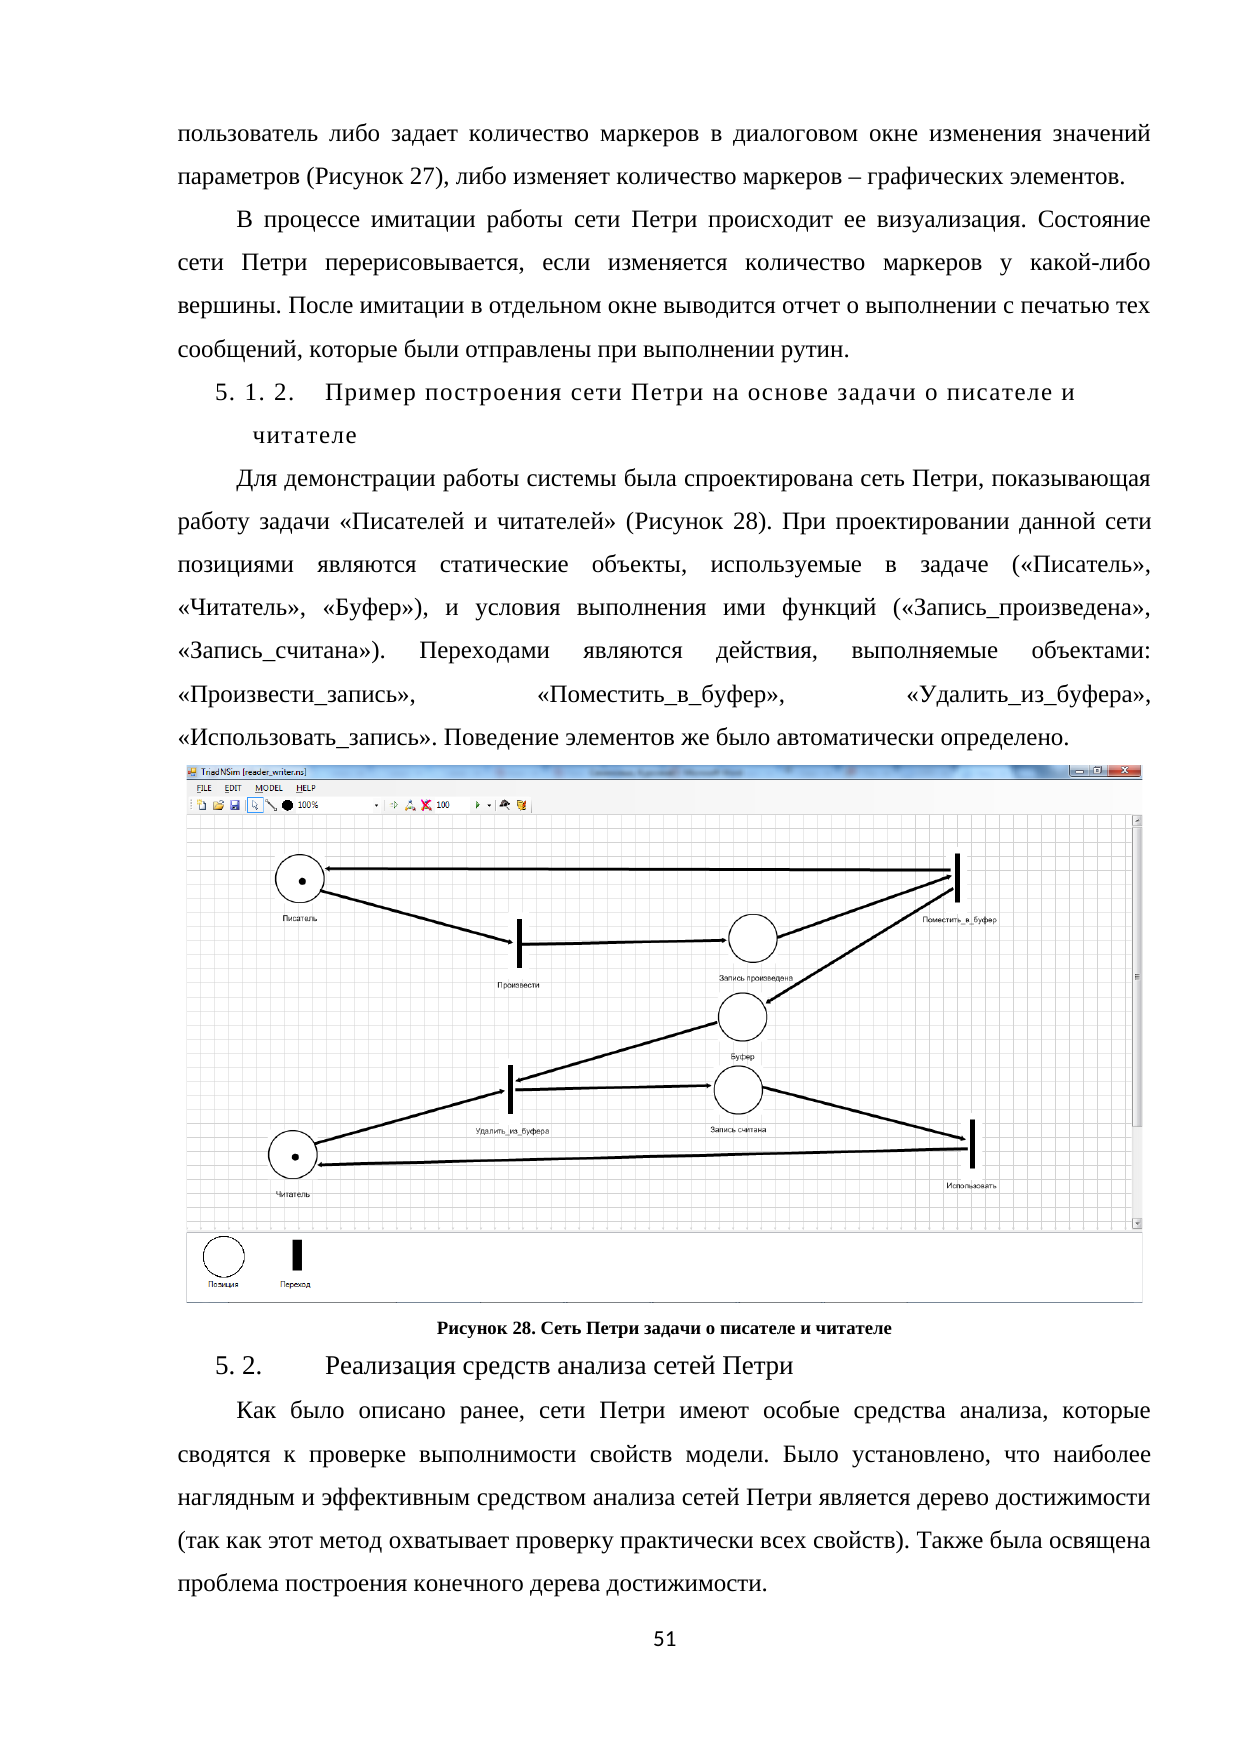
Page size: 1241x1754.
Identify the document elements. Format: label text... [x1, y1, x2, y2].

subtitle Реализация средств анализа сетей Петри [215, 1349, 1152, 1380]
text Как было описано ранее, сети Петри имеют особые средства анализа, которые сводятся к проверке выполнимости свойств модели. Было установлено, что наиболее наглядным и эффективным средством анализа сетей Петри является дерево достижимости (так как этот метод охватывает проверку практически всех свойств). Также была освящена проблема построения конечного дерева достижимости. [177, 1396, 1152, 1597]
picture [186, 765, 1143, 1303]
subtitle Пример построения сети Петри на основе задачи о писателе и читателе [215, 377, 1152, 449]
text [177, 118, 1152, 190]
text Для демонстрации работы системы была спроектирована сеть Петри, показывающая работу задачи «Писателей и читателей» (Рисунок 28). При проектировании данной сети позициями являются статические объекты, используемые в задаче («Писатель», «Читатель», «Буфер»), и условия выполнения ими функций («Запись_произведена», «Запись_считана»). Переходами являются действия, выполняемые объектами: «Произвести_запись», «Поместить_в_буфер», «Удалить_из_буфера», «Использовать_запись». Поведение элементов же было автоматически определено. [177, 463, 1152, 751]
text Рисунок 28. Сеть Петри задачи о писателе и читателе [177, 1317, 1152, 1338]
text В процессе имитации работы сети Петри происходит ее визуализация. Состояние сети Петри перерисовывается, если изменяется количество маркеров у какой-либо вершины. После имитации в отдельном окне выводится отчет о выполнении с печатью тех сообщений, которые были отправлены при выполнении рутин. [177, 204, 1152, 362]
